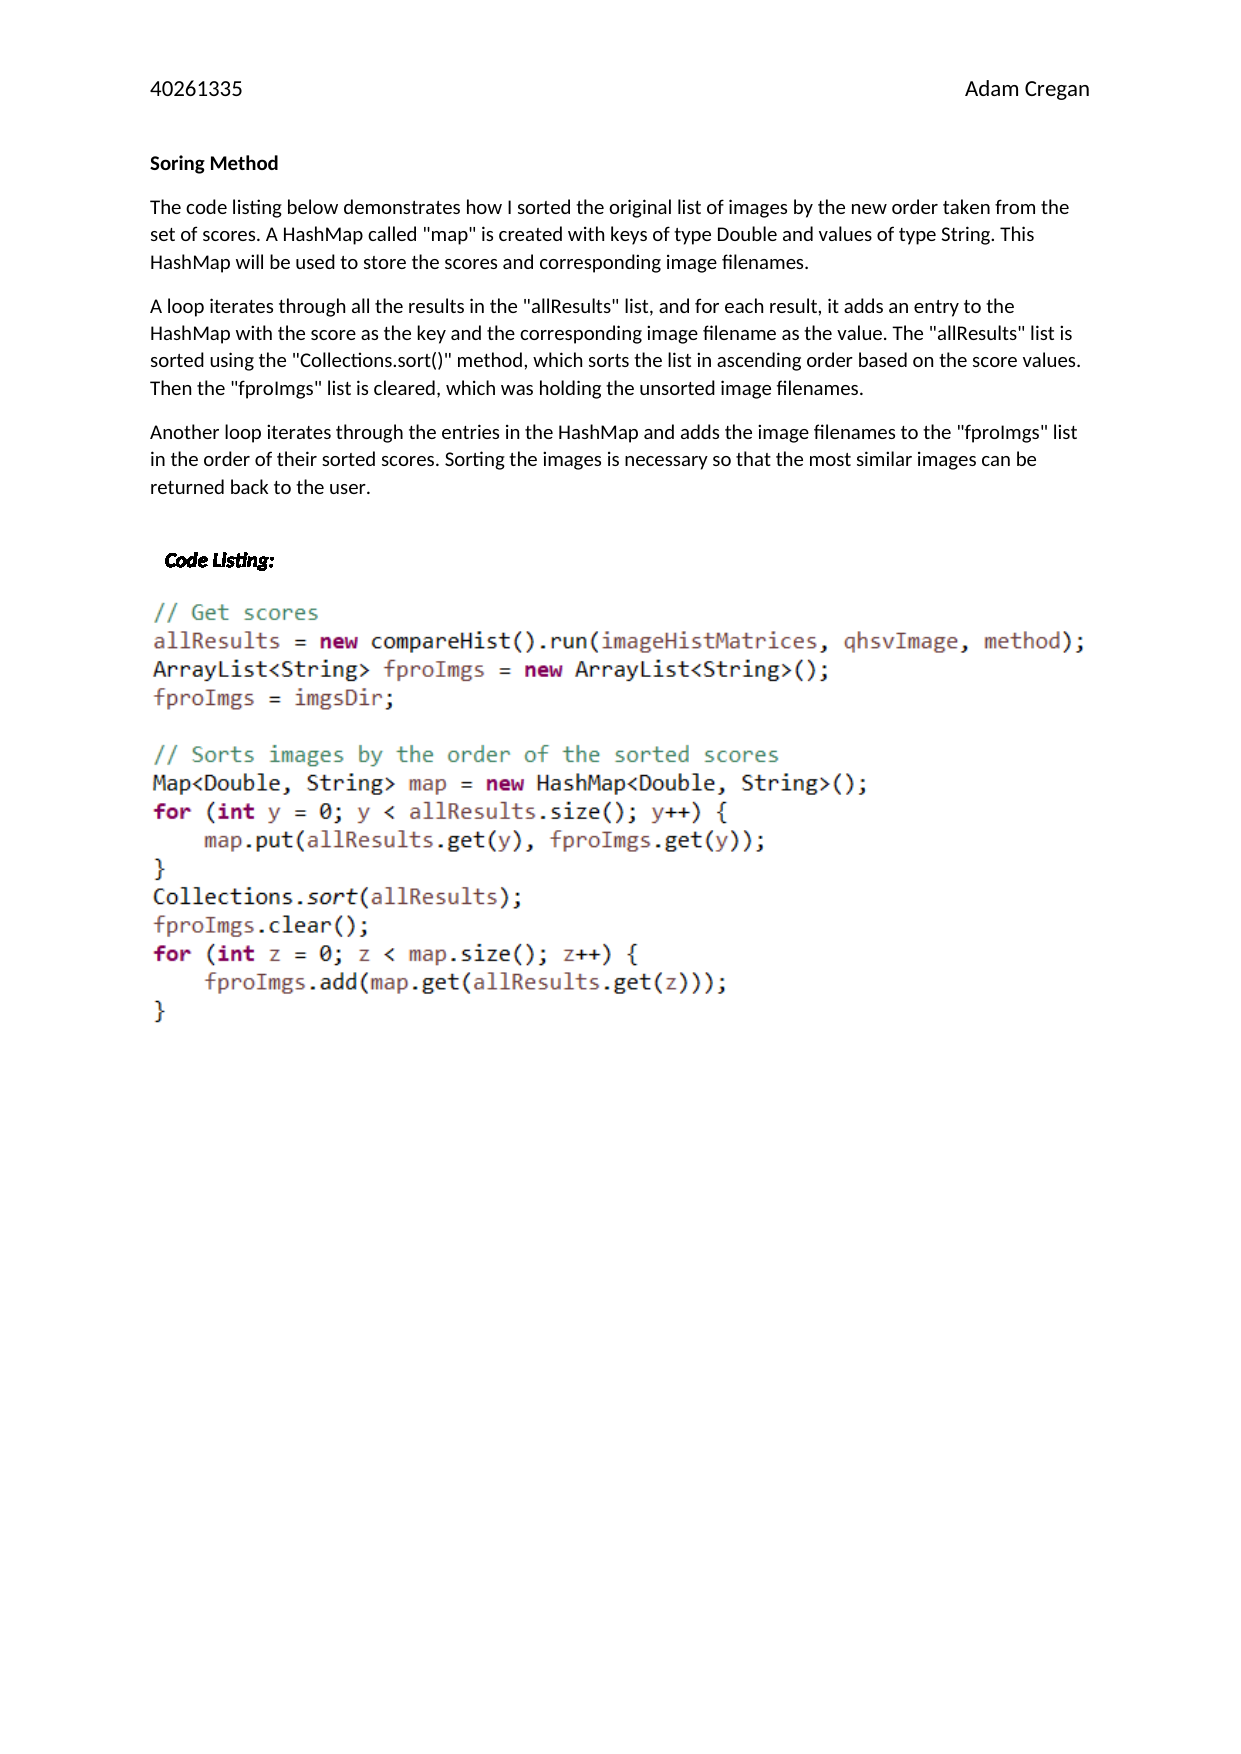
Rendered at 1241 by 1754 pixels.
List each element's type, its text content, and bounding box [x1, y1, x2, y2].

picture [149, 596, 1091, 1028]
text The code listing below demonstrates how I sorted the original list of images by the new order taken from the set of scores. A HashMap called "map" is created with keys of type Double and values of type String. This HashMap will be used to store the scores and corresponding image filenames. [150, 194, 1090, 274]
text A loop iterates through all the results in the "allResults" list, and for each result, it adds an entry to the HashMap with the score as the key and the corresponding image filename as the value. The "allResults" list is sorted using the "Collections.sort()" method, which sorts the list in ascending order based on the score values. Then the "fproImgs" list is cleared, which was holding the unsorted image filenames. [150, 293, 1090, 401]
text Soring Method [150, 150, 1090, 175]
text Another loop iterates through the entries in the HashMap and adds the image filenames to the "fproImgs" list in the order of their sorted scores. Sorting the images is necessary so that the most similar images can be returned back to the user. [150, 419, 1090, 499]
